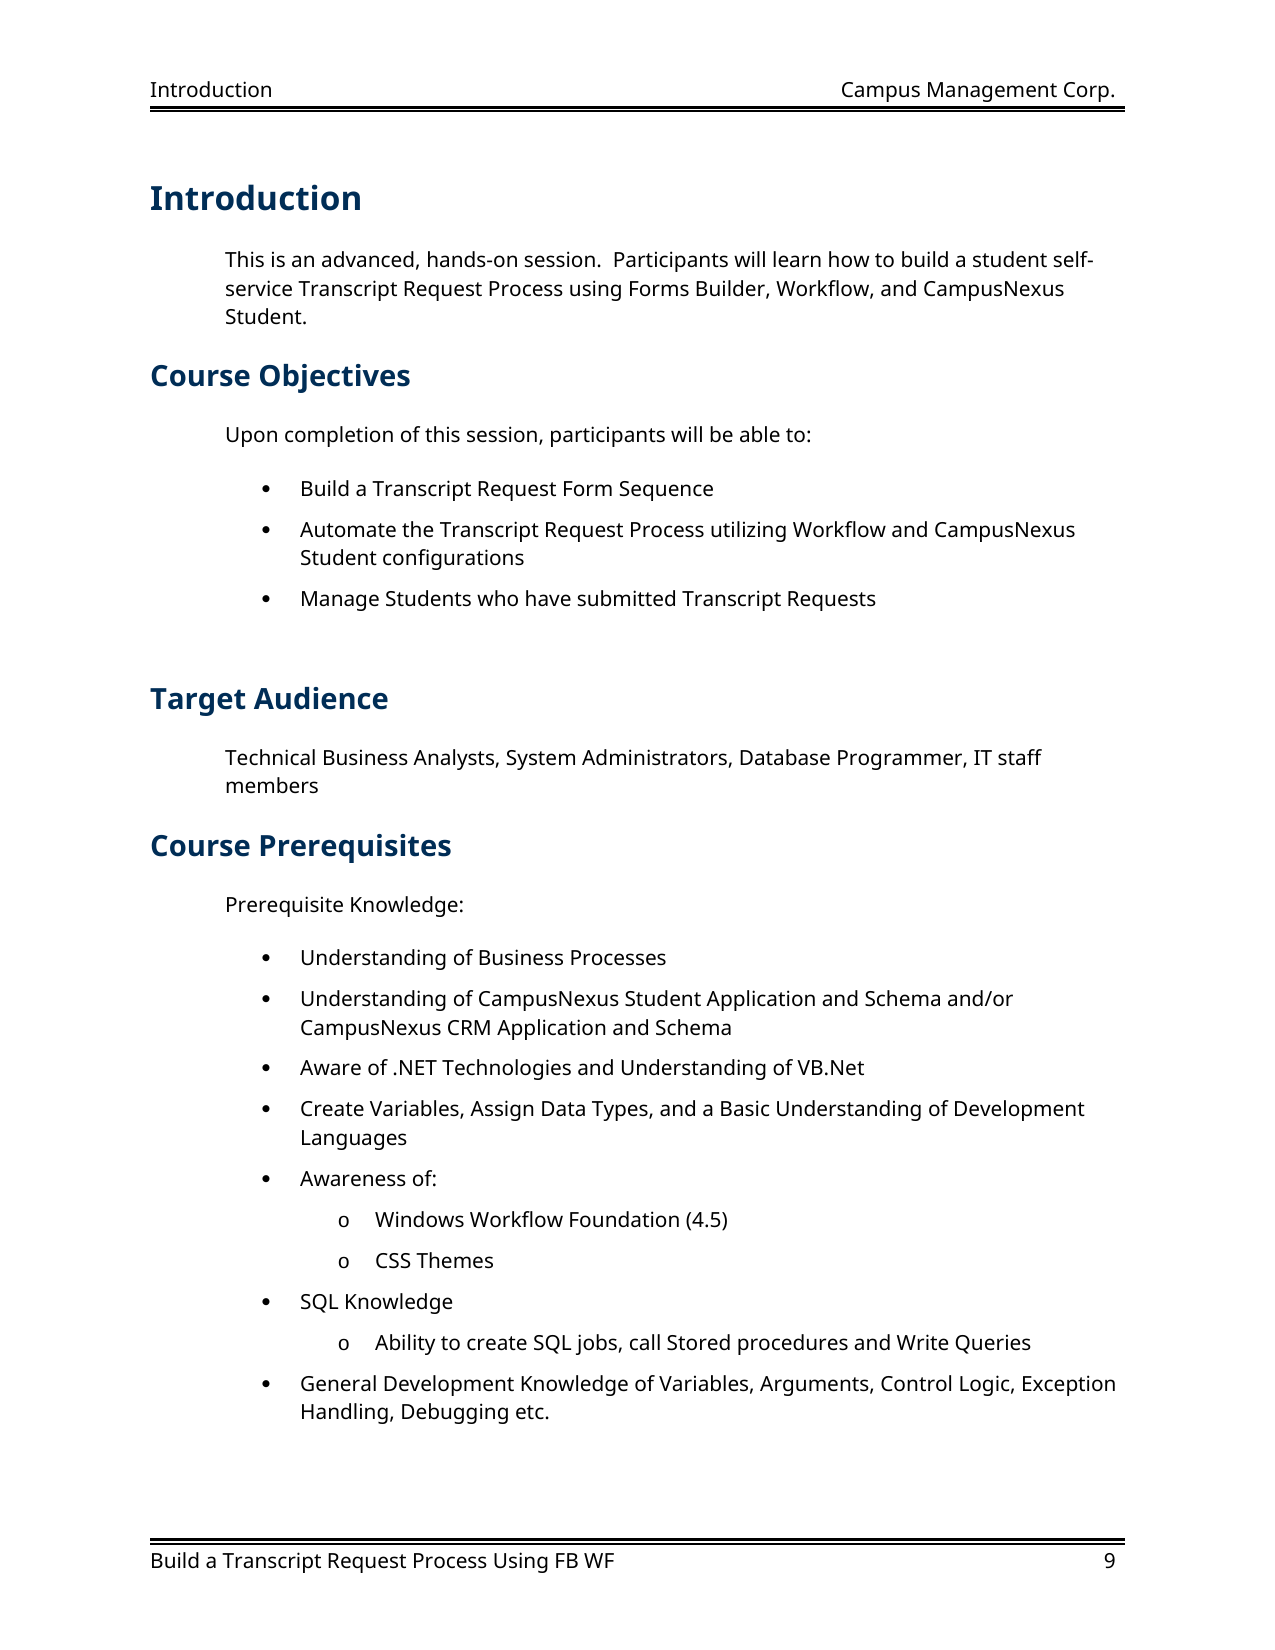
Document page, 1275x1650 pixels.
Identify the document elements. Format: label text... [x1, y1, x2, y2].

text Technical Business Analysts, System Administrators, Database Programmer, IT staff members [225, 743, 1125, 800]
text Prerequisite Knowledge: [225, 890, 1125, 918]
text Understanding of Business Processes [262, 943, 1125, 972]
text Build a Transcript Request Form Sequence [262, 474, 1125, 502]
text Create Variables, Assign Data Types, and a Basic Understanding of Development Languages [262, 1094, 1125, 1151]
text Manage Students who have submitted Transcript Requests [262, 584, 1125, 613]
text Windows Workflow Foundation (4.5) [337, 1205, 1125, 1233]
text Understanding of CampusNexus Student Application and Schema and/or CampusNexus CRM Application and Schema [262, 984, 1125, 1041]
text Ability to create SQL jobs, call Stored procedures and Write Queries [337, 1328, 1125, 1356]
text CSS Themes [337, 1246, 1125, 1274]
text This is an advanced, hands-on session. Participants will learn how to build a student self-service Transcript Request Process using Forms Builder, Workflow, and CampusNexus Student. [225, 245, 1125, 331]
text Upon completion of this session, participants will be able to: [225, 420, 1125, 449]
subtitle Course Prerequisites [150, 825, 1125, 865]
subtitle Target Audience [150, 678, 1125, 718]
subtitle Course Objectives [150, 356, 1125, 395]
text Awareness of: [262, 1164, 1125, 1192]
text Automate the Transcript Request Process utilizing Workflow and CampusNexus Student configurations [262, 515, 1125, 572]
subtitle Introduction [150, 175, 1125, 220]
text General Development Knowledge of Variables, Arguments, Control Logic, Exception Handling, Debugging etc. [262, 1369, 1125, 1426]
text SQL Knowledge [262, 1287, 1125, 1315]
text Aware of .NET Technologies and Understanding of VB.Net [262, 1053, 1125, 1082]
